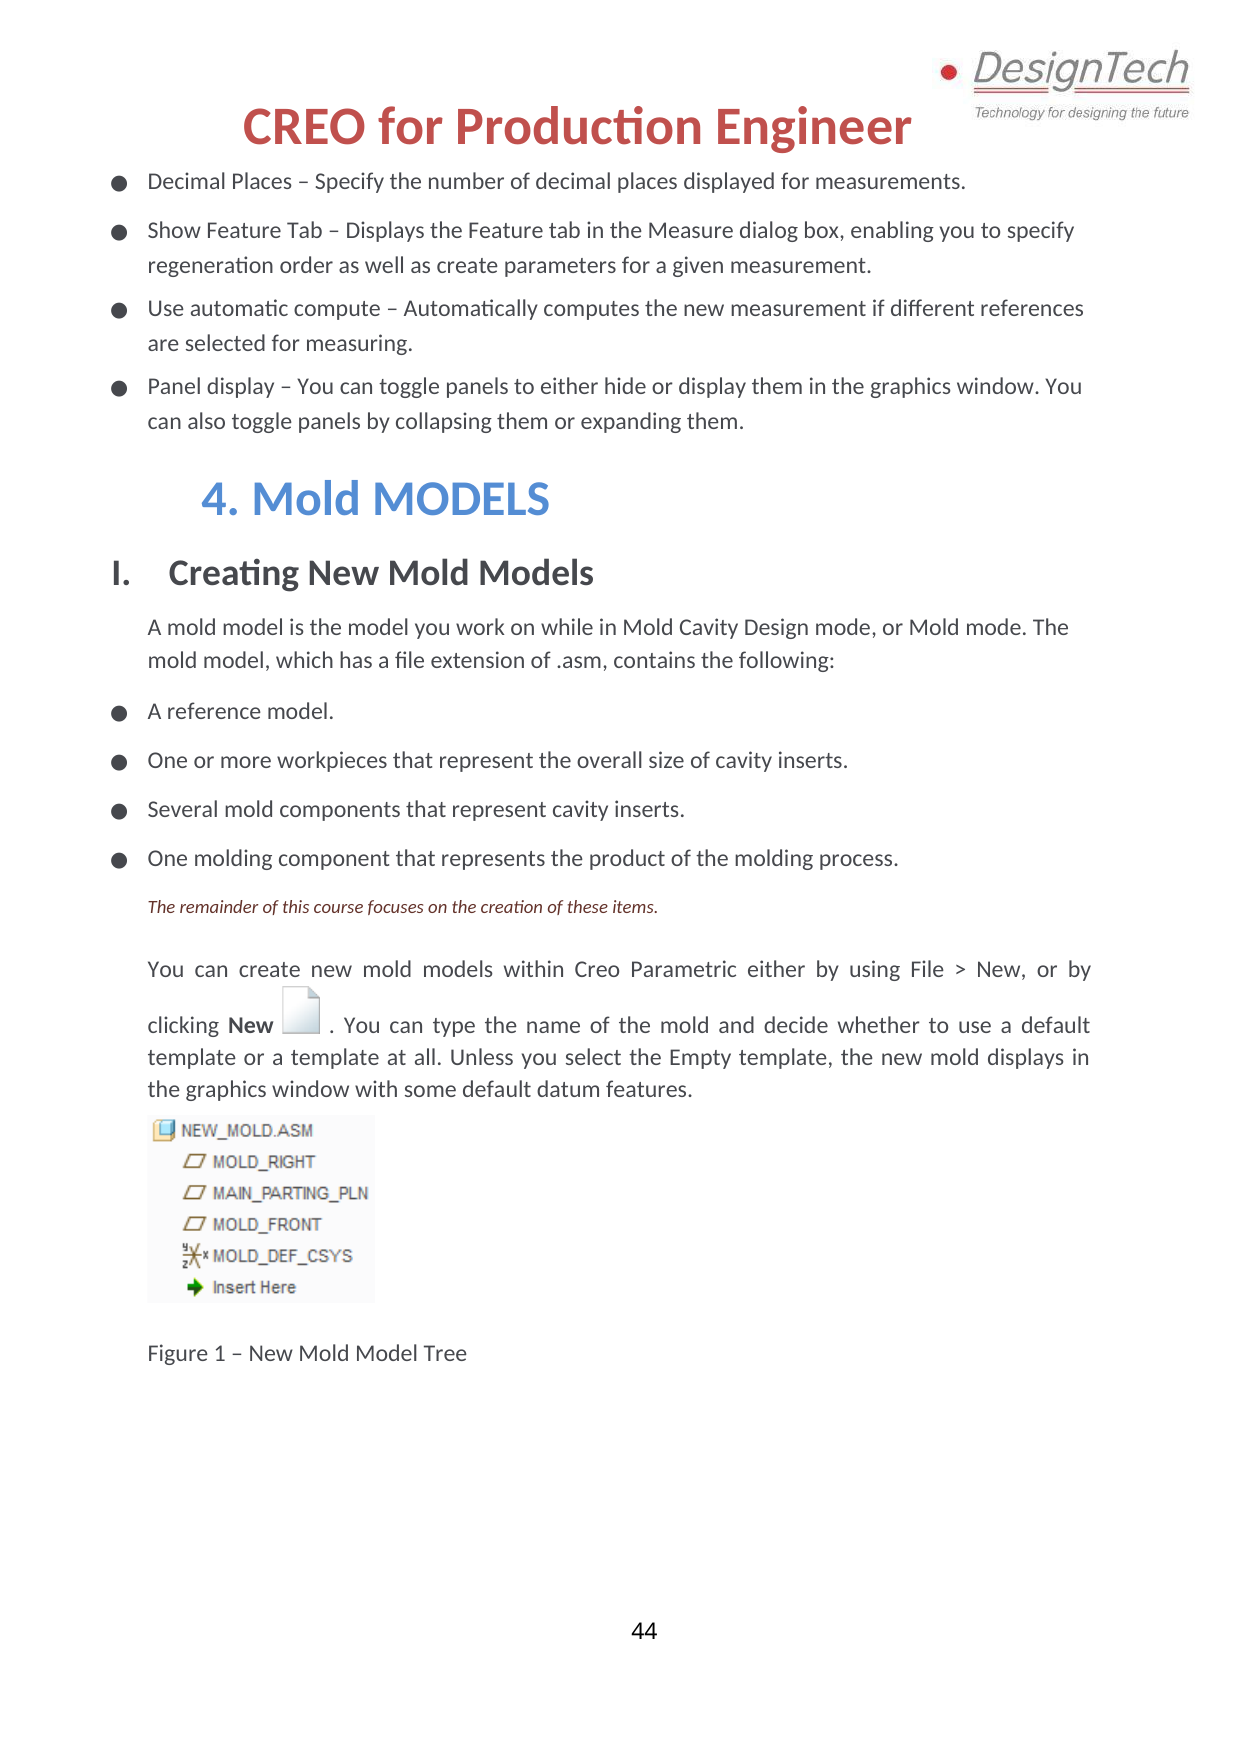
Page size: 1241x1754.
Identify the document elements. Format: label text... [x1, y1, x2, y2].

list One molding component that represents the product of the molding process. [110, 835, 1194, 878]
list Panel display – You can toggle panels to either hide or display them in the graphics window. You can also toggle panels by collapsing them or expanding them. [110, 364, 1092, 436]
list Use automatic compute – Automatically computes the new measurement if different references are selected for measuring. [110, 286, 1092, 358]
text Figure 1 – New Mold Model Tree [147, 1338, 1194, 1367]
text A mold model is the model you work on while in Mold Cavity Design mode, or Mold mode. The mold model, which has a file extension of .asm, contains the following: [147, 612, 1093, 675]
subtitle 4. Mold MODELS [147, 467, 1194, 528]
list Decimal Places – Specify the number of decimal places displayed for measurements. [110, 158, 1194, 201]
picture [147, 1115, 375, 1303]
text You can create new mold models within Creo Parametric either by using File > New, or by clicking New . You can type the name of the mold and decide whether to use a default template or a template at all. Unless you select the Empty template, the new mold displays in the graphics window with some default datum features. [147, 954, 1092, 1104]
list Show Feature Tab – Displays the Feature tab in the Measure dialog box, enabling you to specify regeneration order as well as create parameters for a given measurement. [110, 207, 1093, 279]
picture [932, 42, 1195, 127]
text The remainder of this course focuses on the creation of these items. [147, 895, 1194, 918]
list Several mold components that represent cavity inserts. [110, 786, 1194, 829]
list One or more workpieces that represent the overall size of cavity inserts. [110, 737, 1194, 780]
list A reference model. [110, 688, 1194, 731]
list Creating New Mold Models [131, 549, 1093, 595]
picture [282, 986, 320, 1034]
